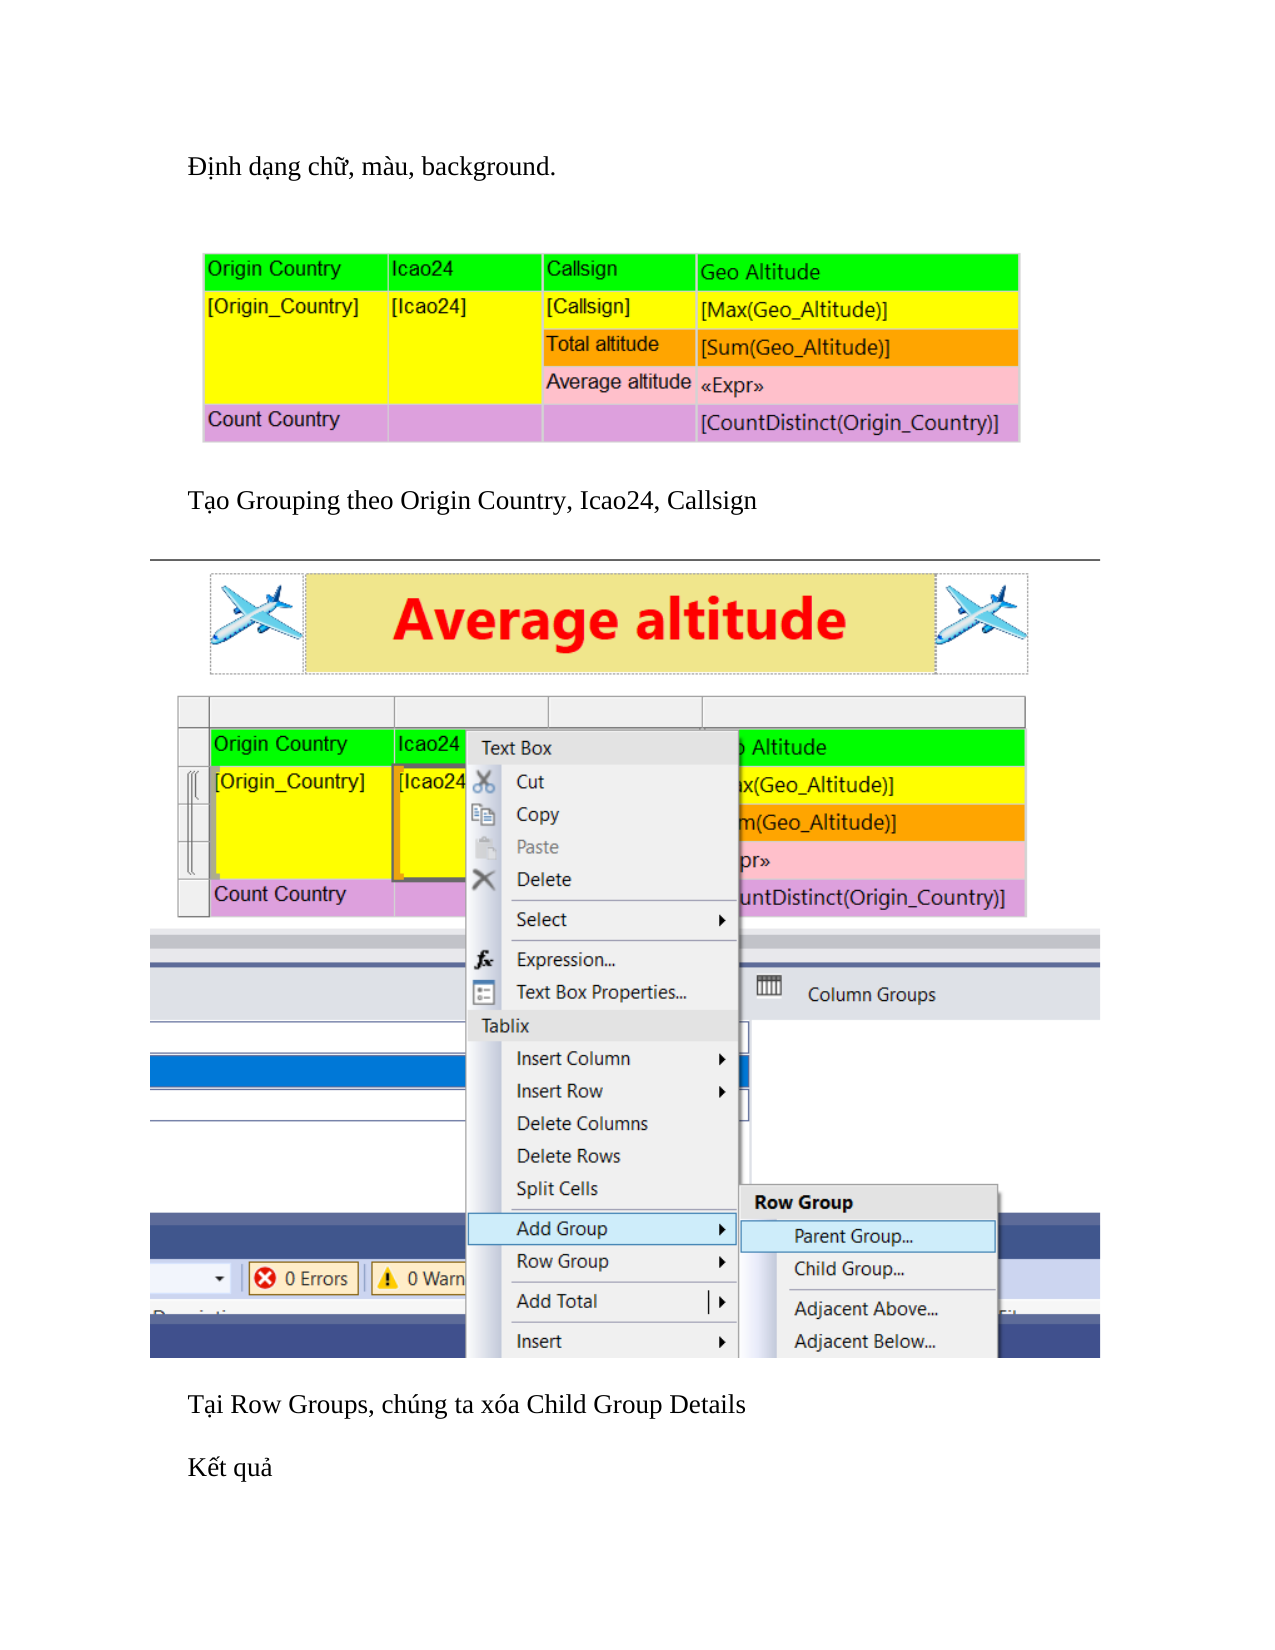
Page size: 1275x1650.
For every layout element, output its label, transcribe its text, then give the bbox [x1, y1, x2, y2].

text Tạo Grouping theo Origin Country, Icao24, Callsign [150, 484, 1125, 515]
picture [150, 213, 1067, 454]
text Tại Row Groups, chúng ta xóa Child Group Details [187, 1388, 1125, 1419]
text Kết quả [187, 1451, 1125, 1482]
picture [150, 547, 1100, 1358]
text Định dạng chữ, màu, background. [187, 150, 1125, 181]
